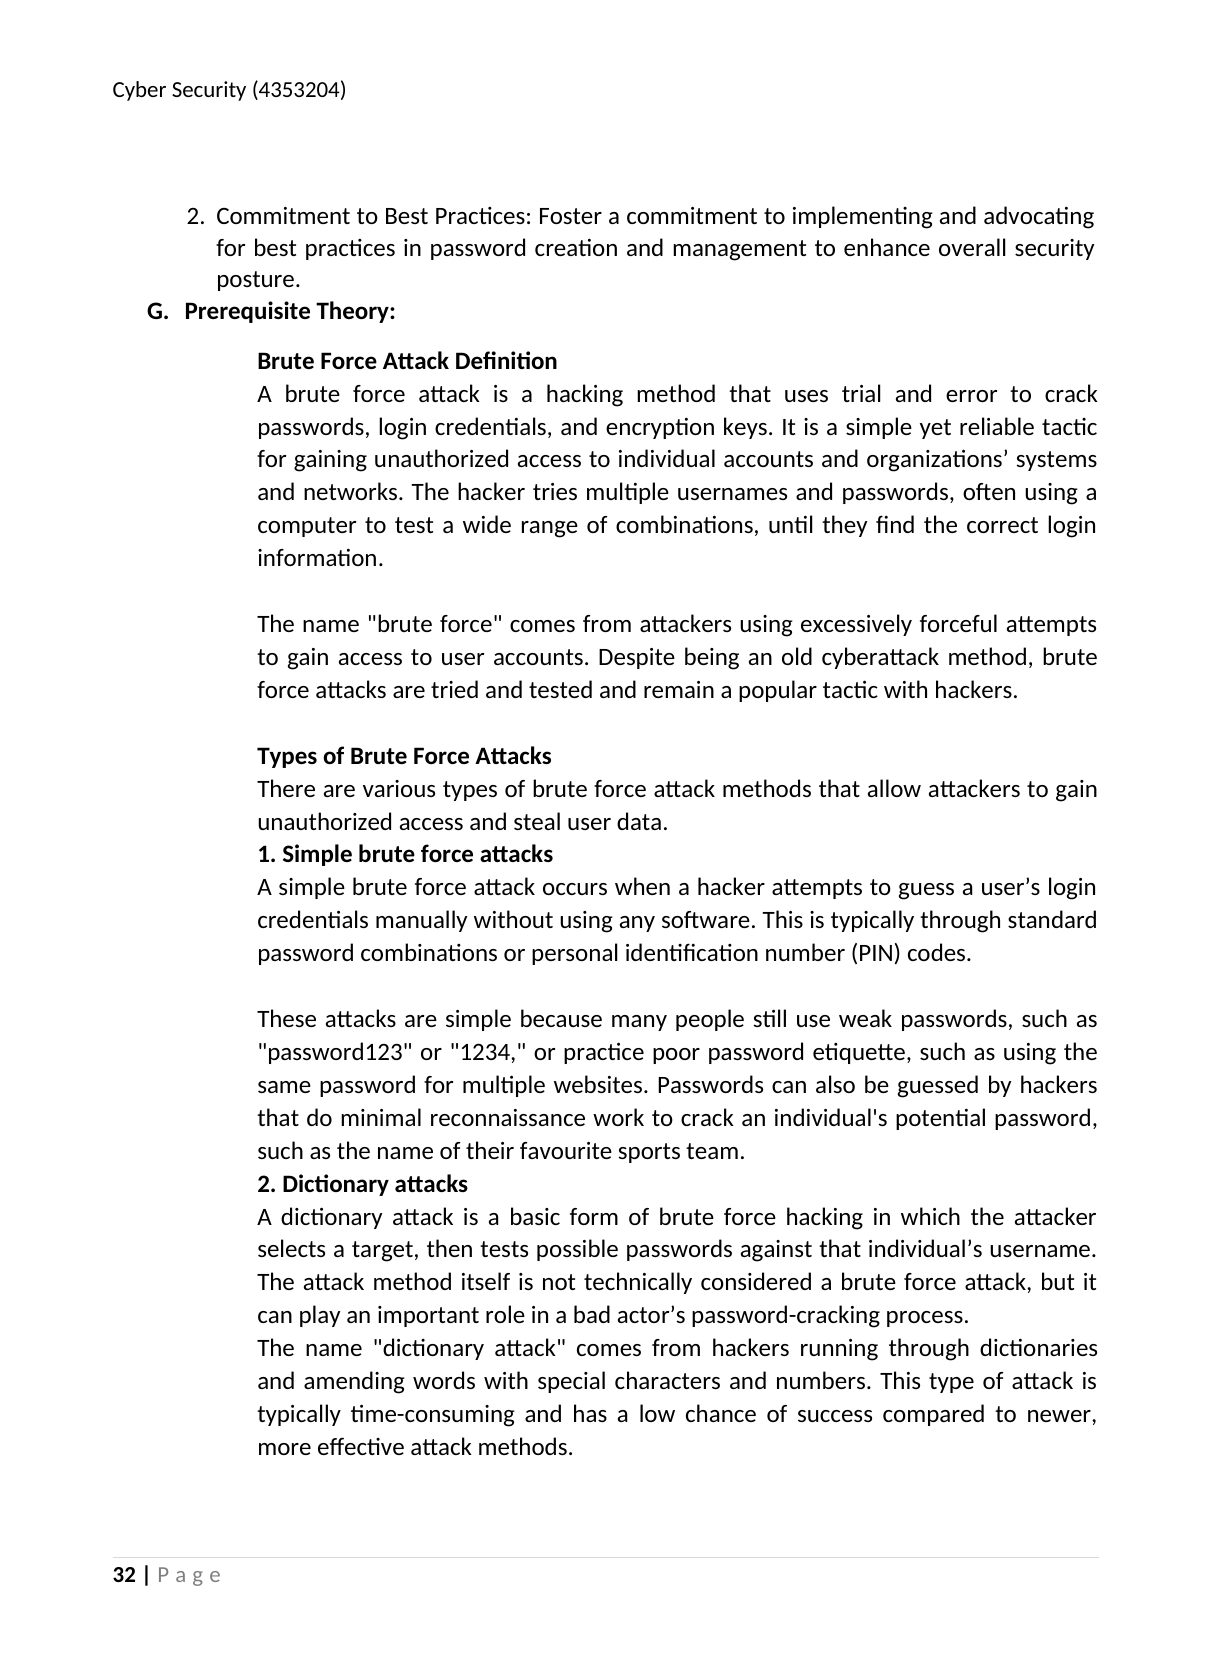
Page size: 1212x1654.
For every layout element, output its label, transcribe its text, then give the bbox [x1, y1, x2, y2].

text 2. Dictionary attacks [257, 1168, 1099, 1198]
text The name "dictionary attack" comes from hackers running through dictionaries and amending words with special characters and numbers. This type of attack is typically time-consuming and has a low chance of success compared to newer, more effective attack methods. [257, 1332, 1099, 1462]
text Brute Force Attack Definition [257, 345, 1099, 375]
text A dictionary attack is a basic form of brute force hacking in which the attacker selects a target, then tests possible passwords against that individual’s username. The attack method itself is not technically considered a brute force attack, but it can play an important role in a bad actor’s password-cracking process. [257, 1201, 1099, 1330]
text The name "brute force" comes from attackers using excessively forceful attempts to gain access to user accounts. Despite being an old cyberattack method, brute force attacks are tried and tested and remain a popular tactic with hackers. [257, 608, 1099, 704]
list Commitment to Best Practices: Foster a commitment to implementing and advocating for best practices in password creation and management to enhance overall security posture. [186, 200, 1096, 294]
list Prerequisite Theory: [147, 295, 1099, 326]
text A brute force attack is a hacking method that uses trial and error to crack passwords, login credentials, and encryption keys. It is a simple yet reliable tactic for gaining unauthorized access to individual accounts and organizations’ systems and networks. The hacker tries multiple usernames and passwords, often using a computer to test a wide range of combinations, until they find the correct login information. [257, 378, 1099, 573]
text Types of Brute Force Attacks [257, 740, 1099, 770]
text These attacks are simple because many people still use weak passwords, such as "password123" or "1234," or practice poor password etiquette, such as using the same password for multiple websites. Passwords can also be guessed by hackers that do minimal reconnaissance work to crack an individual's potential password, such as the name of their favourite sports team. [257, 1003, 1099, 1165]
text A simple brute force attack occurs when a hacker attempts to guess a user’s login credentials manually without using any software. This is typically through standard password combinations or personal identification number (PIN) codes. [257, 872, 1099, 968]
text 1. Simple brute force attacks [257, 839, 1099, 869]
text There are various types of brute force attack methods that allow attackers to gain unauthorized access and steal user data. [257, 773, 1099, 836]
